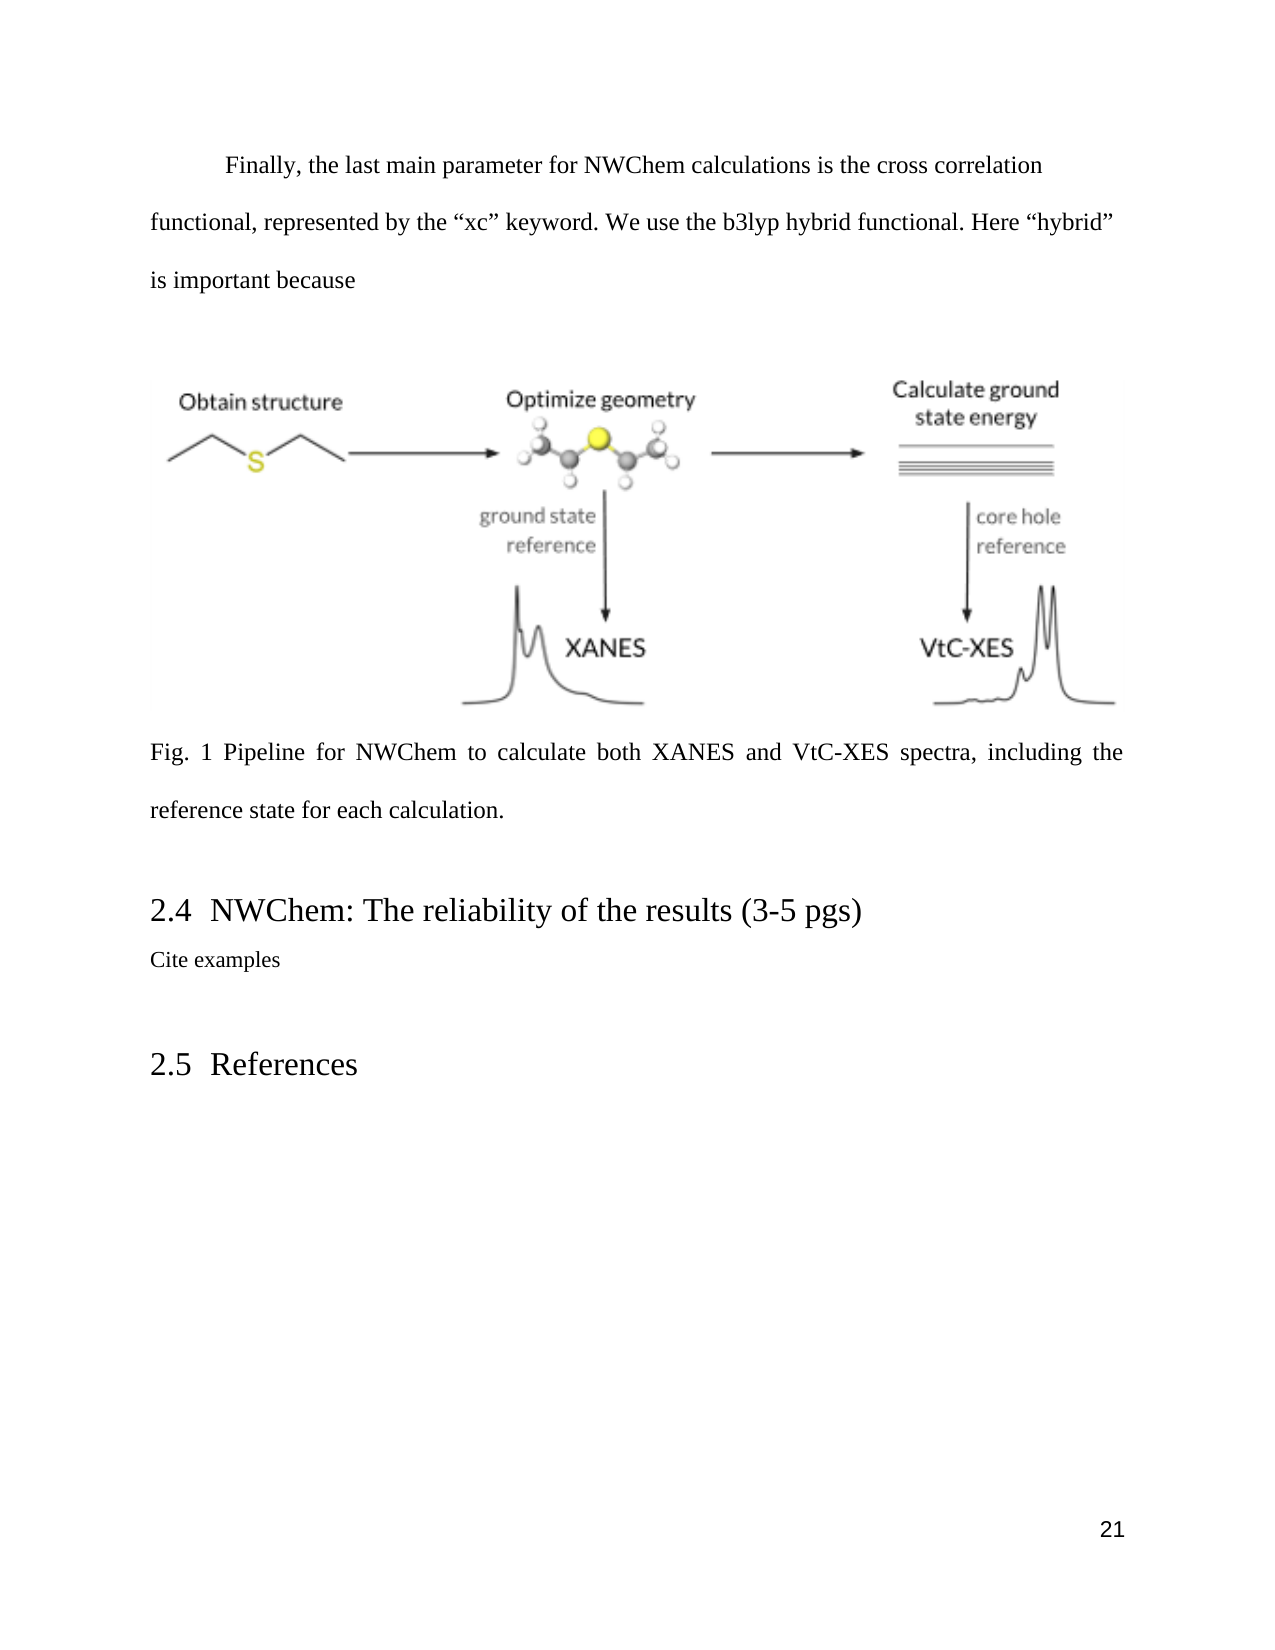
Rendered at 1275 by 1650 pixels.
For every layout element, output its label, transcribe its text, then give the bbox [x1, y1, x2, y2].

list NWChem: The reliability of the results (3-5 pgs) [150, 890, 1125, 928]
text Cite examples [150, 947, 1125, 973]
list References [150, 1044, 1125, 1083]
text Finally, the last main parameter for NWChem calculations is the cross correlation functional, represented by the “xc” keyword. We use the b3lyp hybrid functional. Here “hybrid” is important because [150, 150, 1125, 294]
text Fig. 1 Pipeline for NWChem to calculate both XANES and VtC-XES spectra, including the reference state for each calculation. [150, 737, 1125, 824]
picture [150, 380, 1125, 712]
